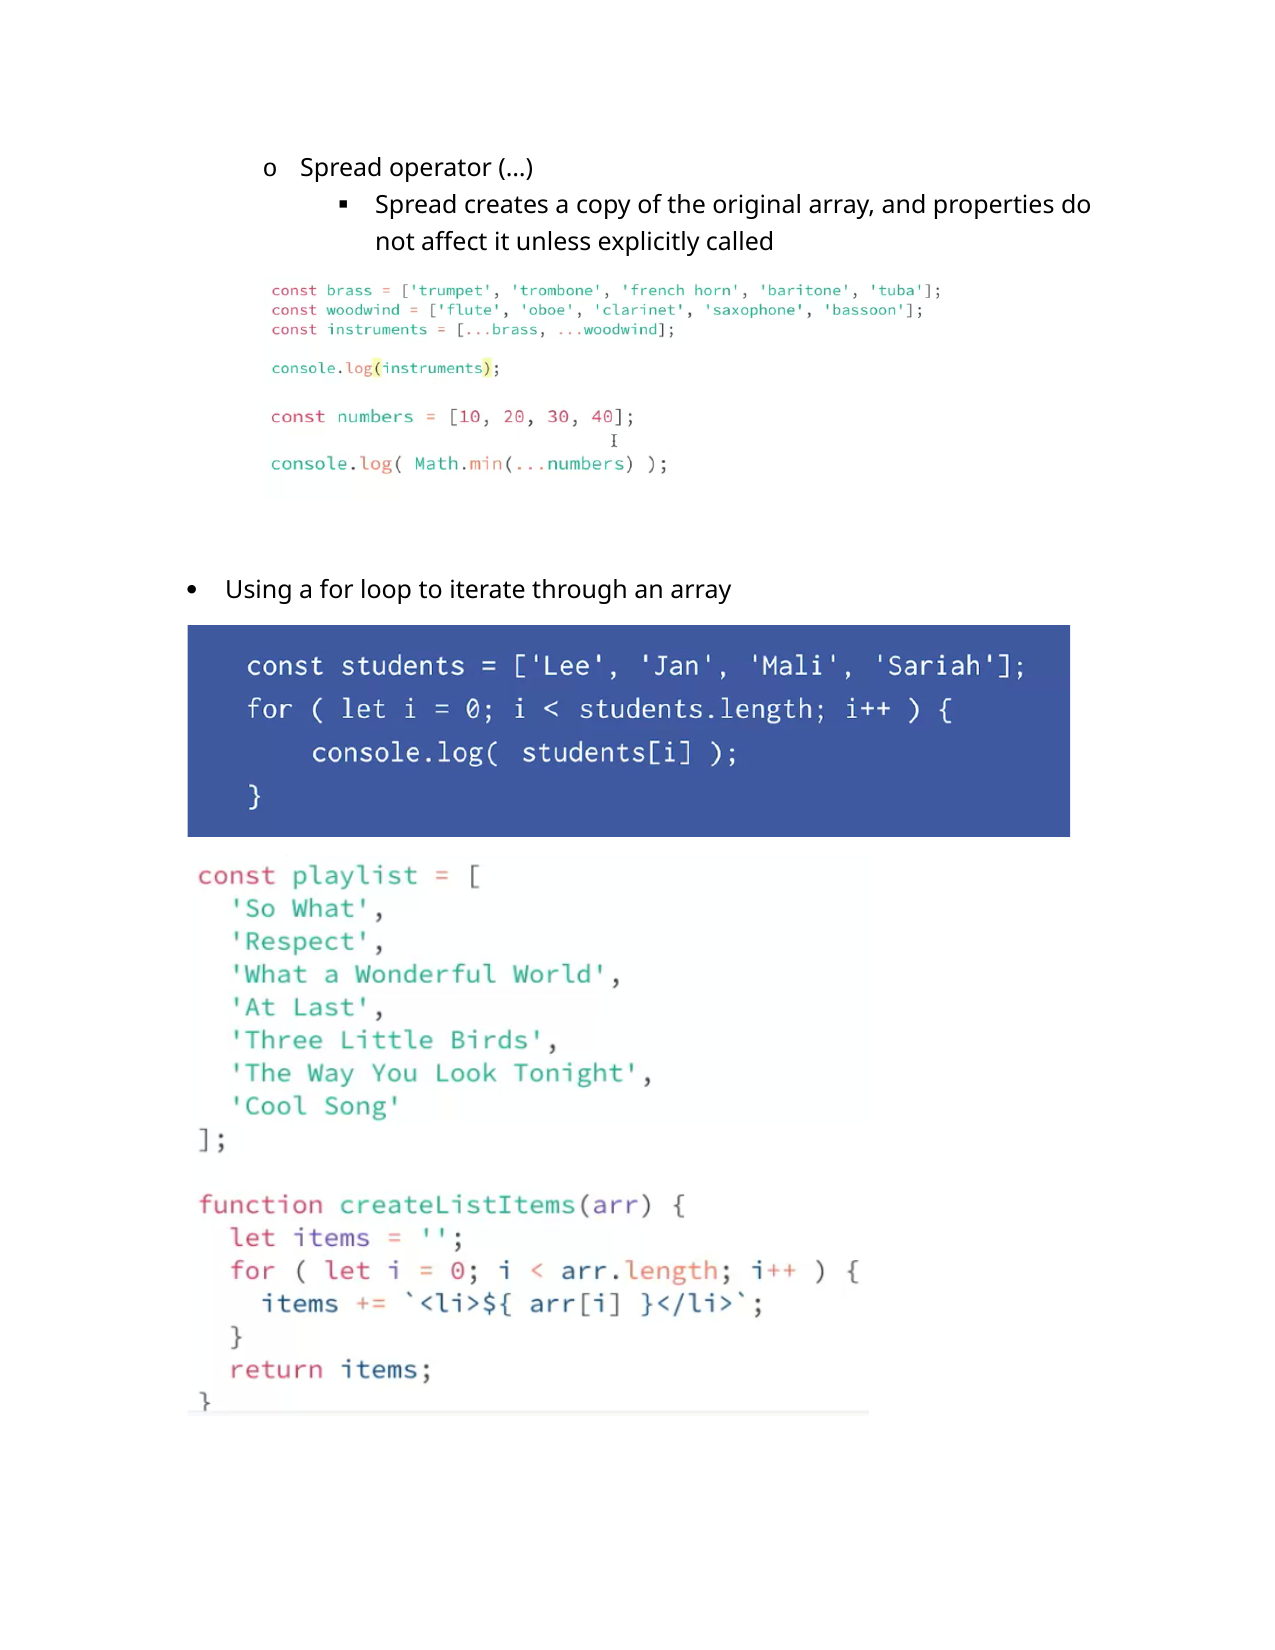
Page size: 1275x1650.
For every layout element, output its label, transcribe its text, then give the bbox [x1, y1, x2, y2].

picture [262, 403, 677, 500]
picture [187, 625, 1071, 837]
list Using a for loop to iterate through an array [187, 572, 1125, 606]
picture [262, 277, 951, 385]
list Spread operator (…) [262, 150, 1125, 184]
list Spread creates a copy of the original array, and properties do not affect it unless explicitly called [337, 187, 1125, 258]
picture [187, 855, 869, 1416]
